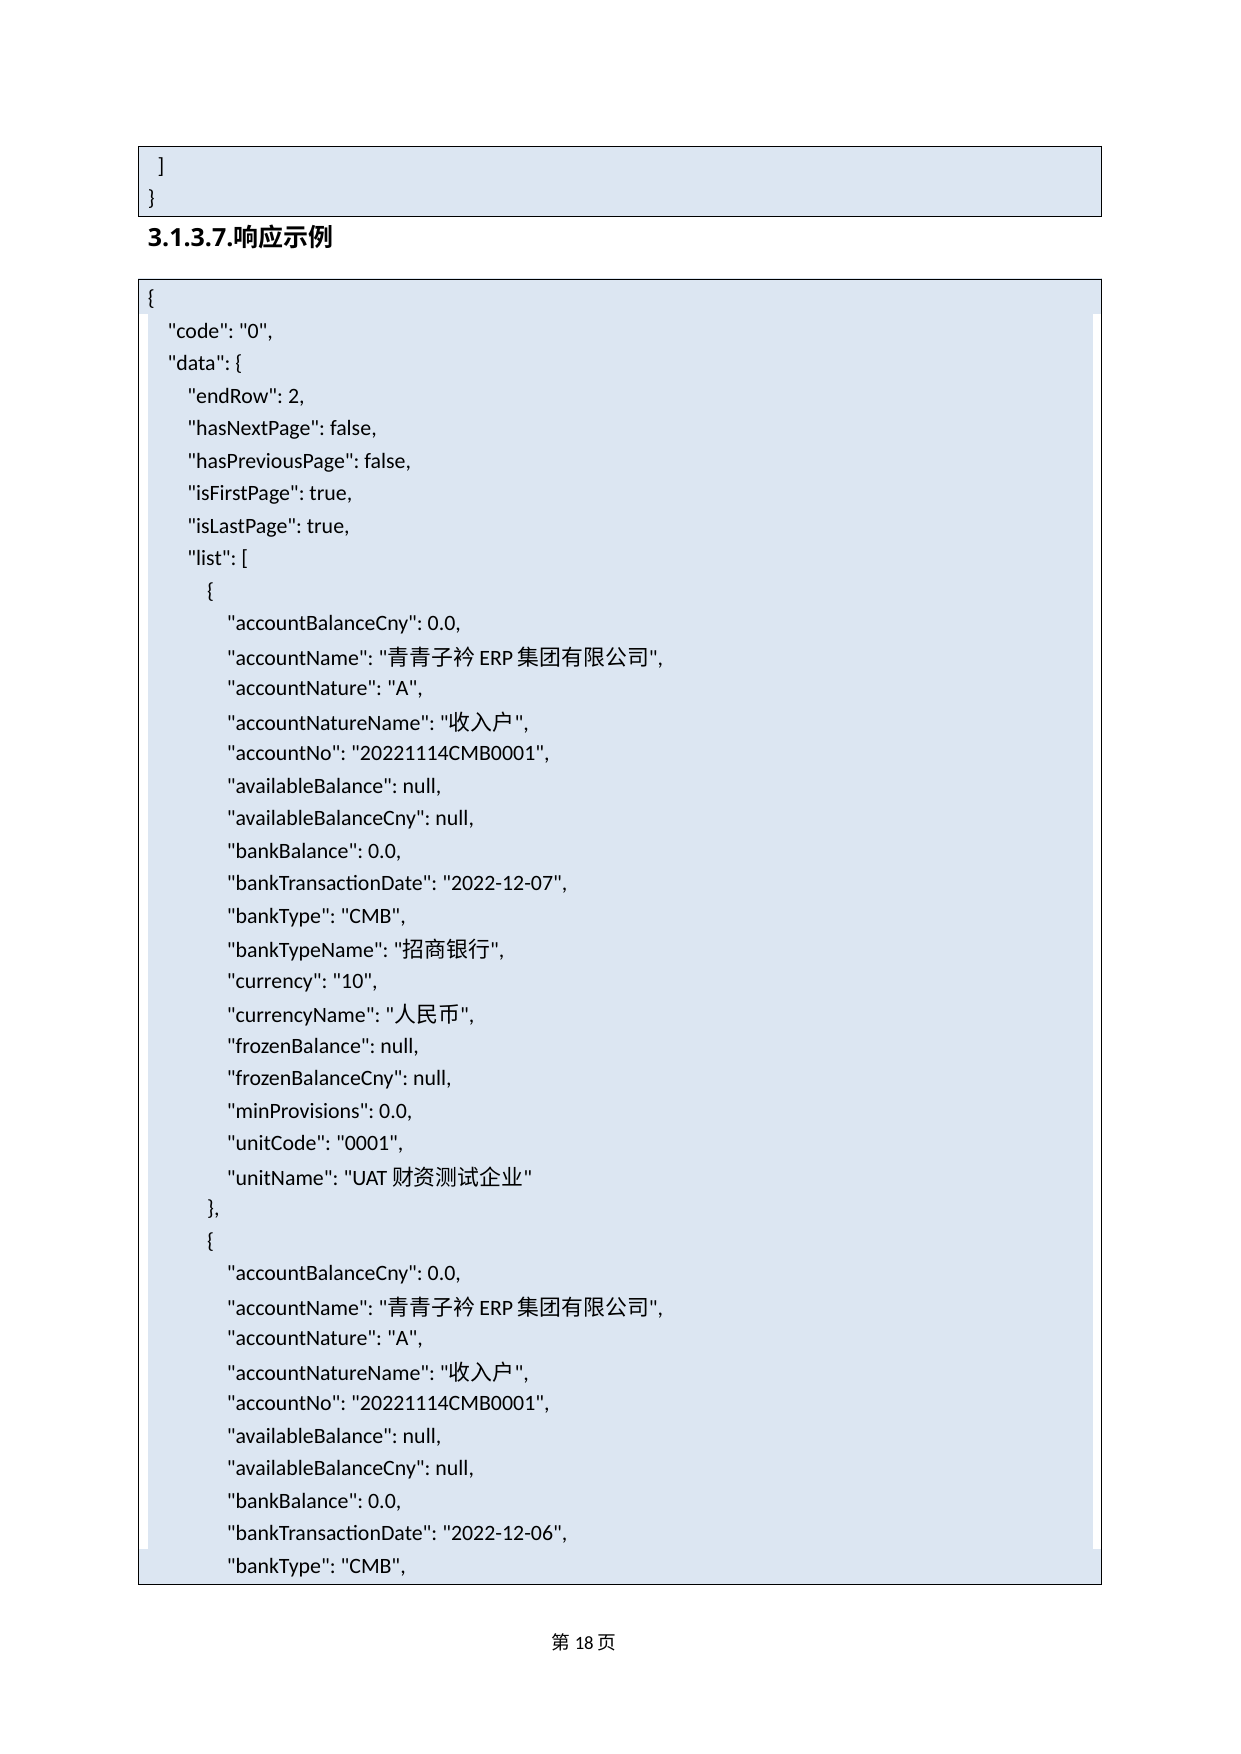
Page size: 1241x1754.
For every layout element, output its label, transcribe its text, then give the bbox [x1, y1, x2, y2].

text "bankBalance": 0.0, [148, 1484, 1093, 1517]
text "accountNo": "20221114CMB0001", [148, 1387, 1093, 1419]
text "availableBalanceCny": null, [148, 1452, 1093, 1484]
text "accountName": "青青子衿ERP集团有限公司", [148, 639, 1093, 672]
text "availableBalance": null, [148, 1419, 1093, 1452]
text }, [148, 1192, 1093, 1224]
text "unitCode": "0001", [148, 1127, 1093, 1159]
text ] [139, 147, 1101, 178]
text "currencyName": "人民币", [148, 997, 1093, 1029]
text "unitName": "UAT财资测试企业" [148, 1159, 1093, 1192]
text "bankBalance": 0.0, [148, 834, 1093, 867]
text "frozenBalanceCny": null, [148, 1062, 1093, 1094]
text "code": "0", [148, 314, 1093, 347]
text "accountNo": "20221114CMB0001", [148, 737, 1093, 769]
text { [148, 574, 1093, 607]
text } [139, 178, 1101, 216]
text "hasPreviousPage": false, [148, 444, 1093, 477]
text "availableBalanceCny": null, [148, 802, 1093, 834]
text "endRow": 2, [148, 379, 1093, 412]
text "accountName": "青青子衿ERP集团有限公司", [148, 1289, 1093, 1322]
text { [148, 1224, 1093, 1257]
text { [139, 280, 1101, 314]
text "accountBalanceCny": 0.0, [148, 1257, 1093, 1289]
subtitle 3.1.3.7.响应示例 [148, 217, 1093, 253]
text "accountBalanceCny": 0.0, [148, 607, 1093, 639]
text "bankTransactionDate": "2022-12-06", [148, 1517, 1093, 1546]
text "list": [ [148, 542, 1093, 574]
text "minProvisions": 0.0, [148, 1094, 1093, 1127]
text "isLastPage": true, [148, 509, 1093, 542]
text "isFirstPage": true, [148, 477, 1093, 509]
text "bankType": "CMB", [139, 1546, 1101, 1584]
text "bankTransactionDate": "2022-12-07", [148, 867, 1093, 899]
text "accountNature": "A", [148, 1322, 1093, 1354]
text "bankType": "CMB", [148, 899, 1093, 932]
text "data": { [148, 347, 1093, 379]
text "currency": "10", [148, 964, 1093, 997]
text "bankTypeName": "招商银行", [148, 932, 1093, 964]
text "availableBalance": null, [148, 769, 1093, 802]
text "accountNature": "A", [148, 672, 1093, 704]
text "frozenBalance": null, [148, 1029, 1093, 1062]
text "accountNatureName": "收入户", [148, 1354, 1093, 1387]
text "accountNatureName": "收入户", [148, 704, 1093, 737]
text "hasNextPage": false, [148, 412, 1093, 444]
